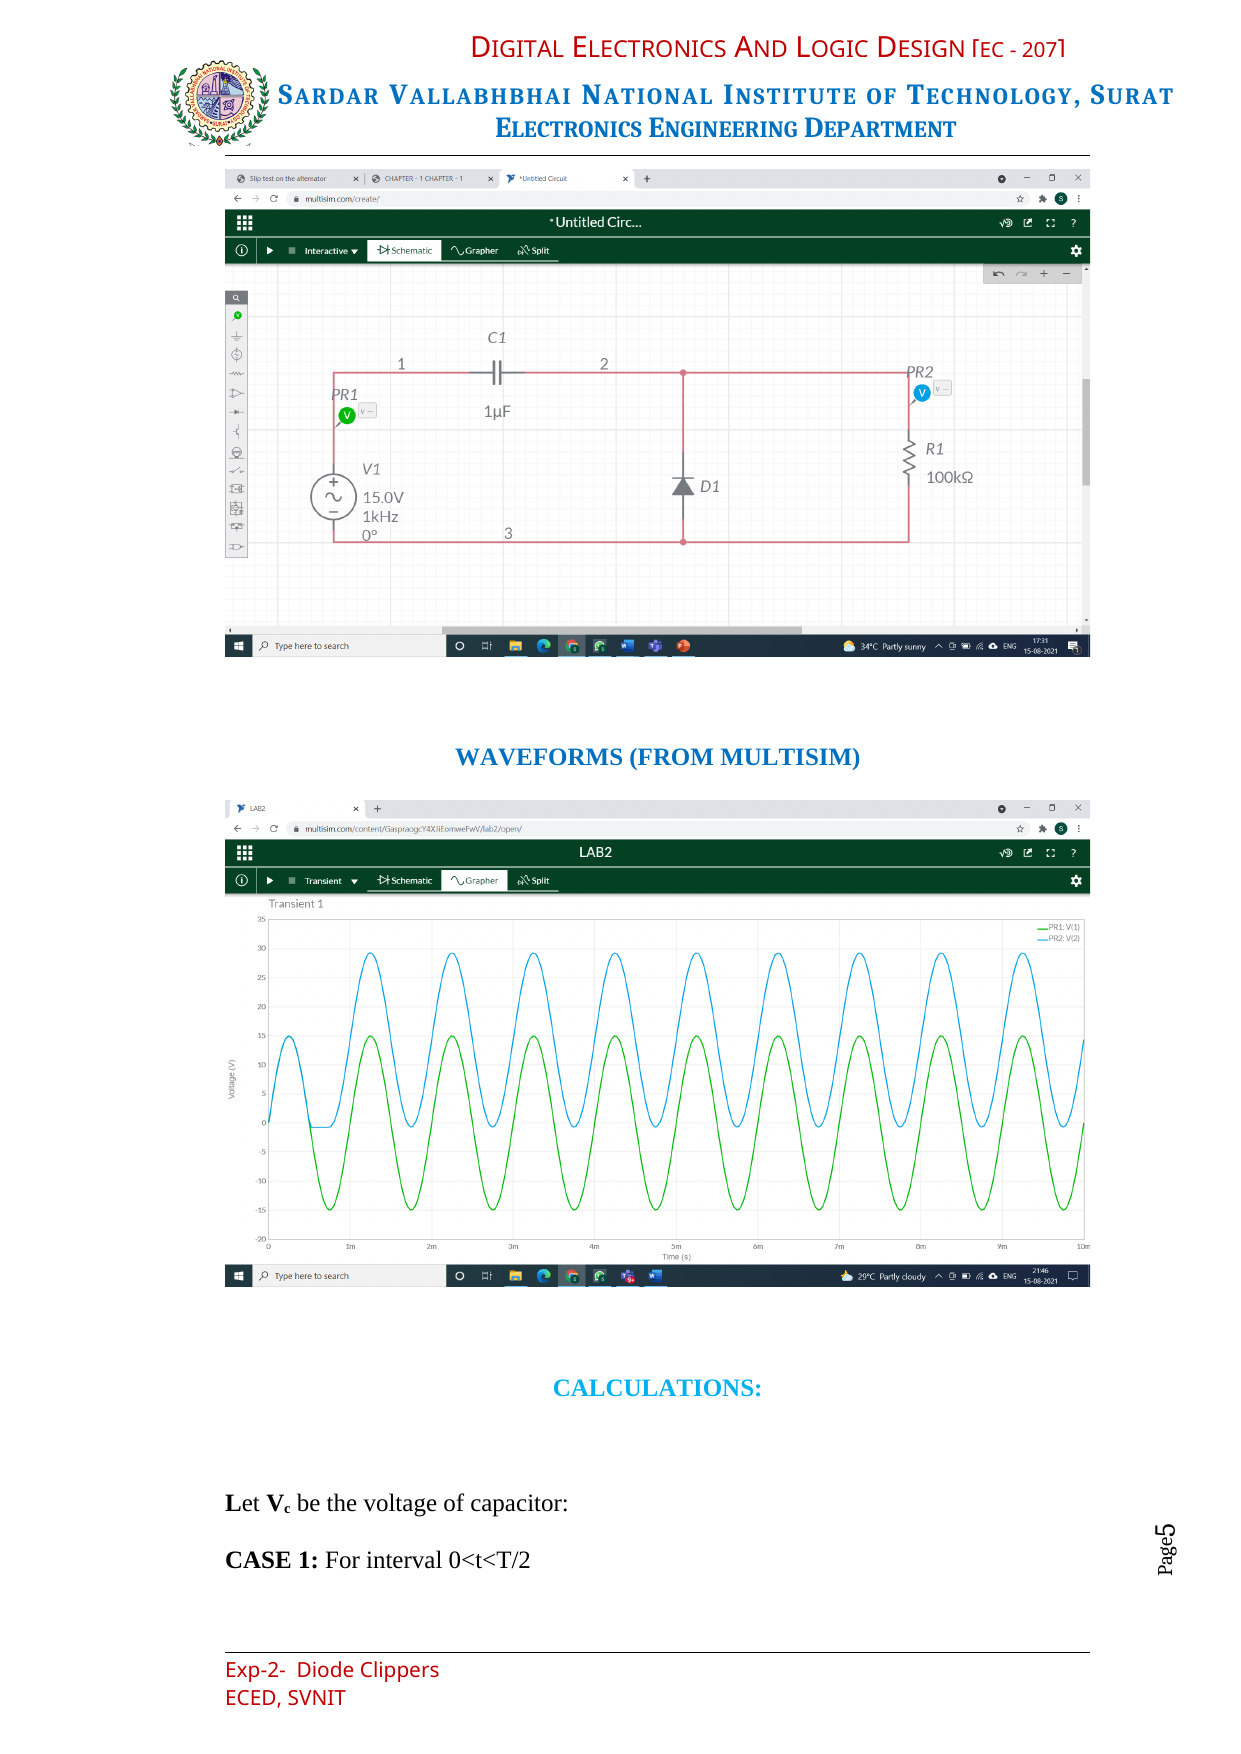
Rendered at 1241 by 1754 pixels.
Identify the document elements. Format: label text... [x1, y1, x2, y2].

text Let Vc be the voltage of capacitor: [225, 1488, 1090, 1517]
picture [225, 800, 1091, 1287]
text waveforms (fROM multisim) [225, 742, 1090, 771]
picture [169, 60, 270, 146]
text CASE 1: For interval 0<t<T/2 [225, 1545, 1090, 1574]
text Calculations: [225, 1373, 1090, 1402]
picture [225, 169, 1091, 657]
